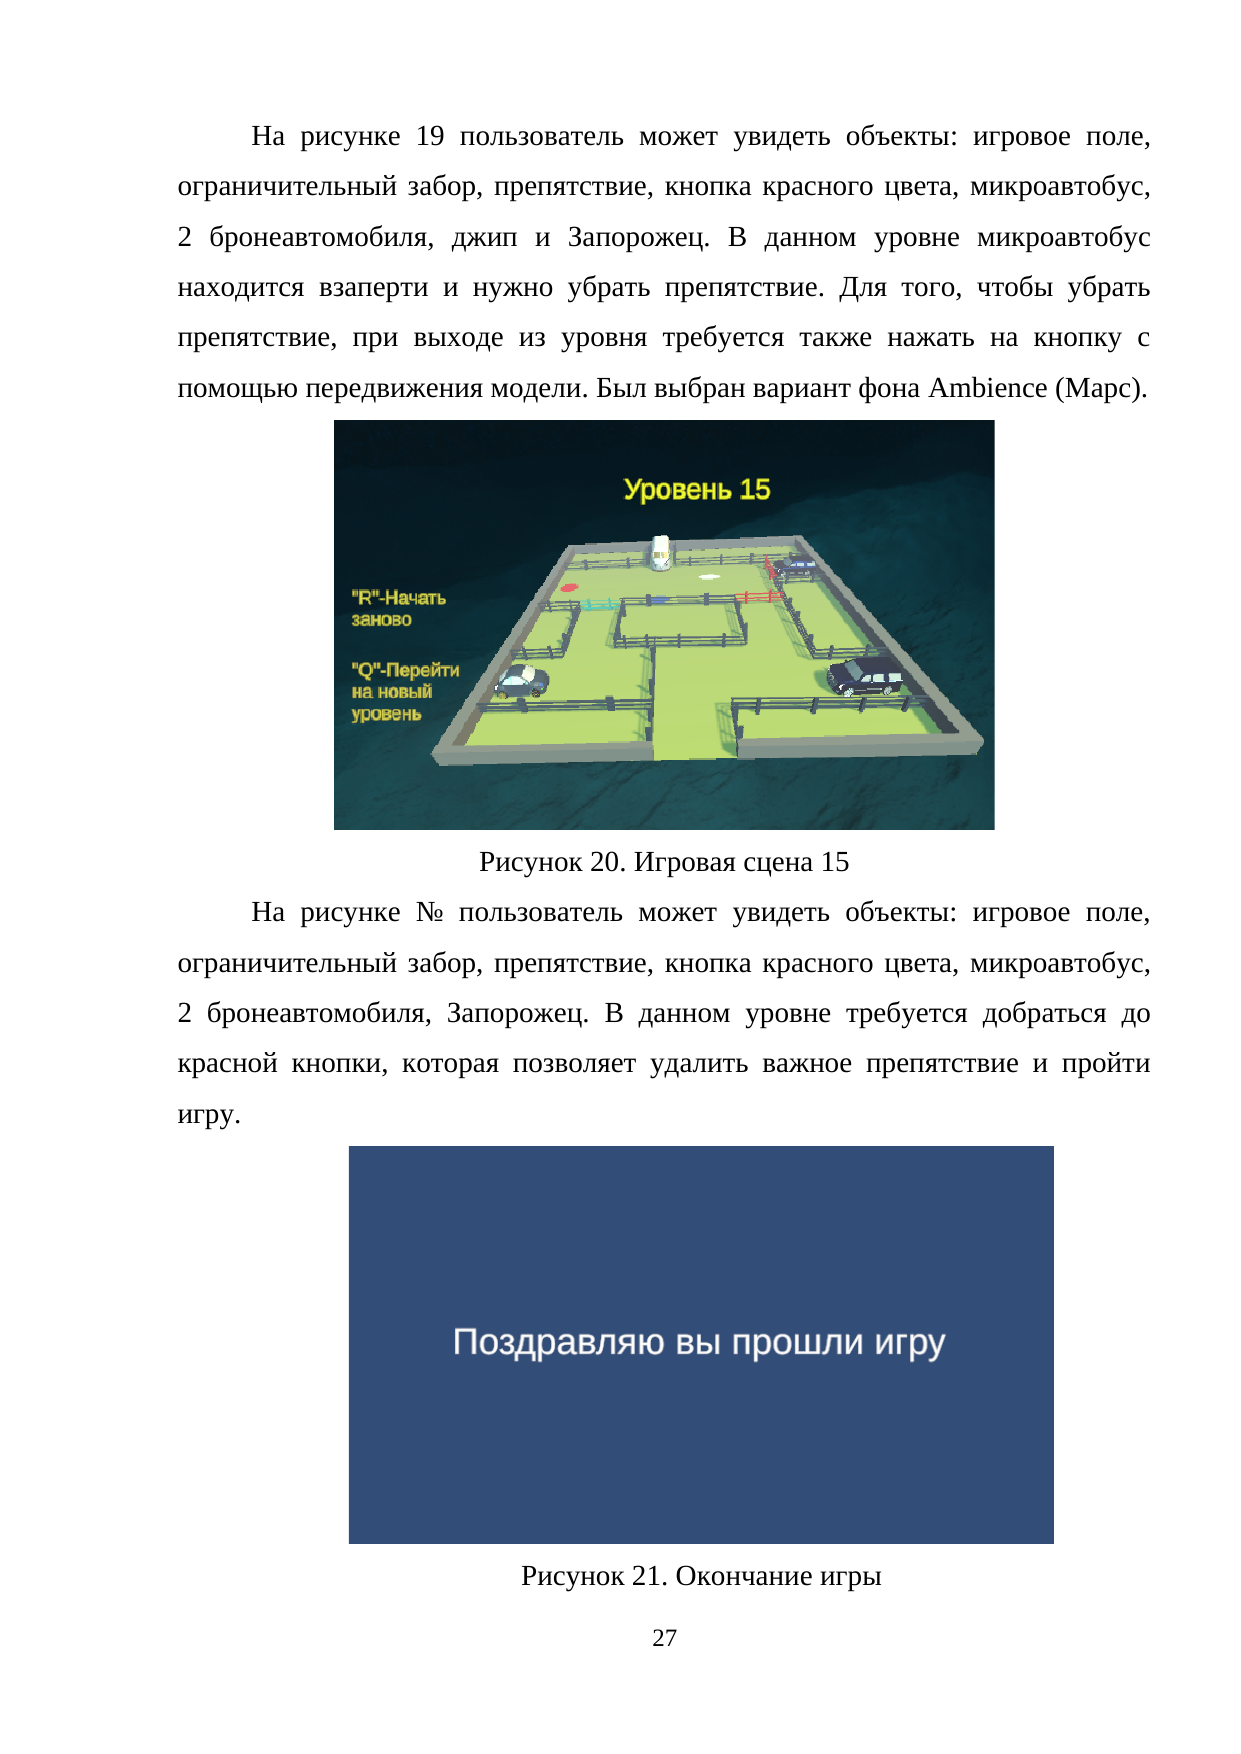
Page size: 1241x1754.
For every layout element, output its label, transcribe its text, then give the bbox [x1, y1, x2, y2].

text На рисунке № пользователь может увидеть объекты: игровое поле, ограничительный забор, препятствие, кнопка красного цвета, микроавтобус, 2 бронеавтомобиля, Запорожец. В данном уровне требуется добраться до красной кнопки, которая позволяет удалить важное препятствие и пройти игру. [177, 894, 1152, 1129]
text Рисунок 21. Окончание игры [177, 1558, 1152, 1591]
picture [334, 420, 995, 830]
text На рисунке 19 пользователь может увидеть объекты: игровое поле, ограничительный забор, препятствие, кнопка красного цвета, микроавтобус, 2 бронеавтомобиля, джип и Запорожец. В данном уровне микроавтобус находится взаперти и нужно убрать препятствие. Для того, чтобы убрать препятствие, при выходе из уровня требуется также нажать на кнопку с помощью передвижения модели. Был выбран вариант фона Ambience (Марс). [177, 118, 1152, 403]
picture [348, 1146, 1054, 1544]
text Рисунок 20. Игровая сцена 15 [177, 844, 1152, 878]
